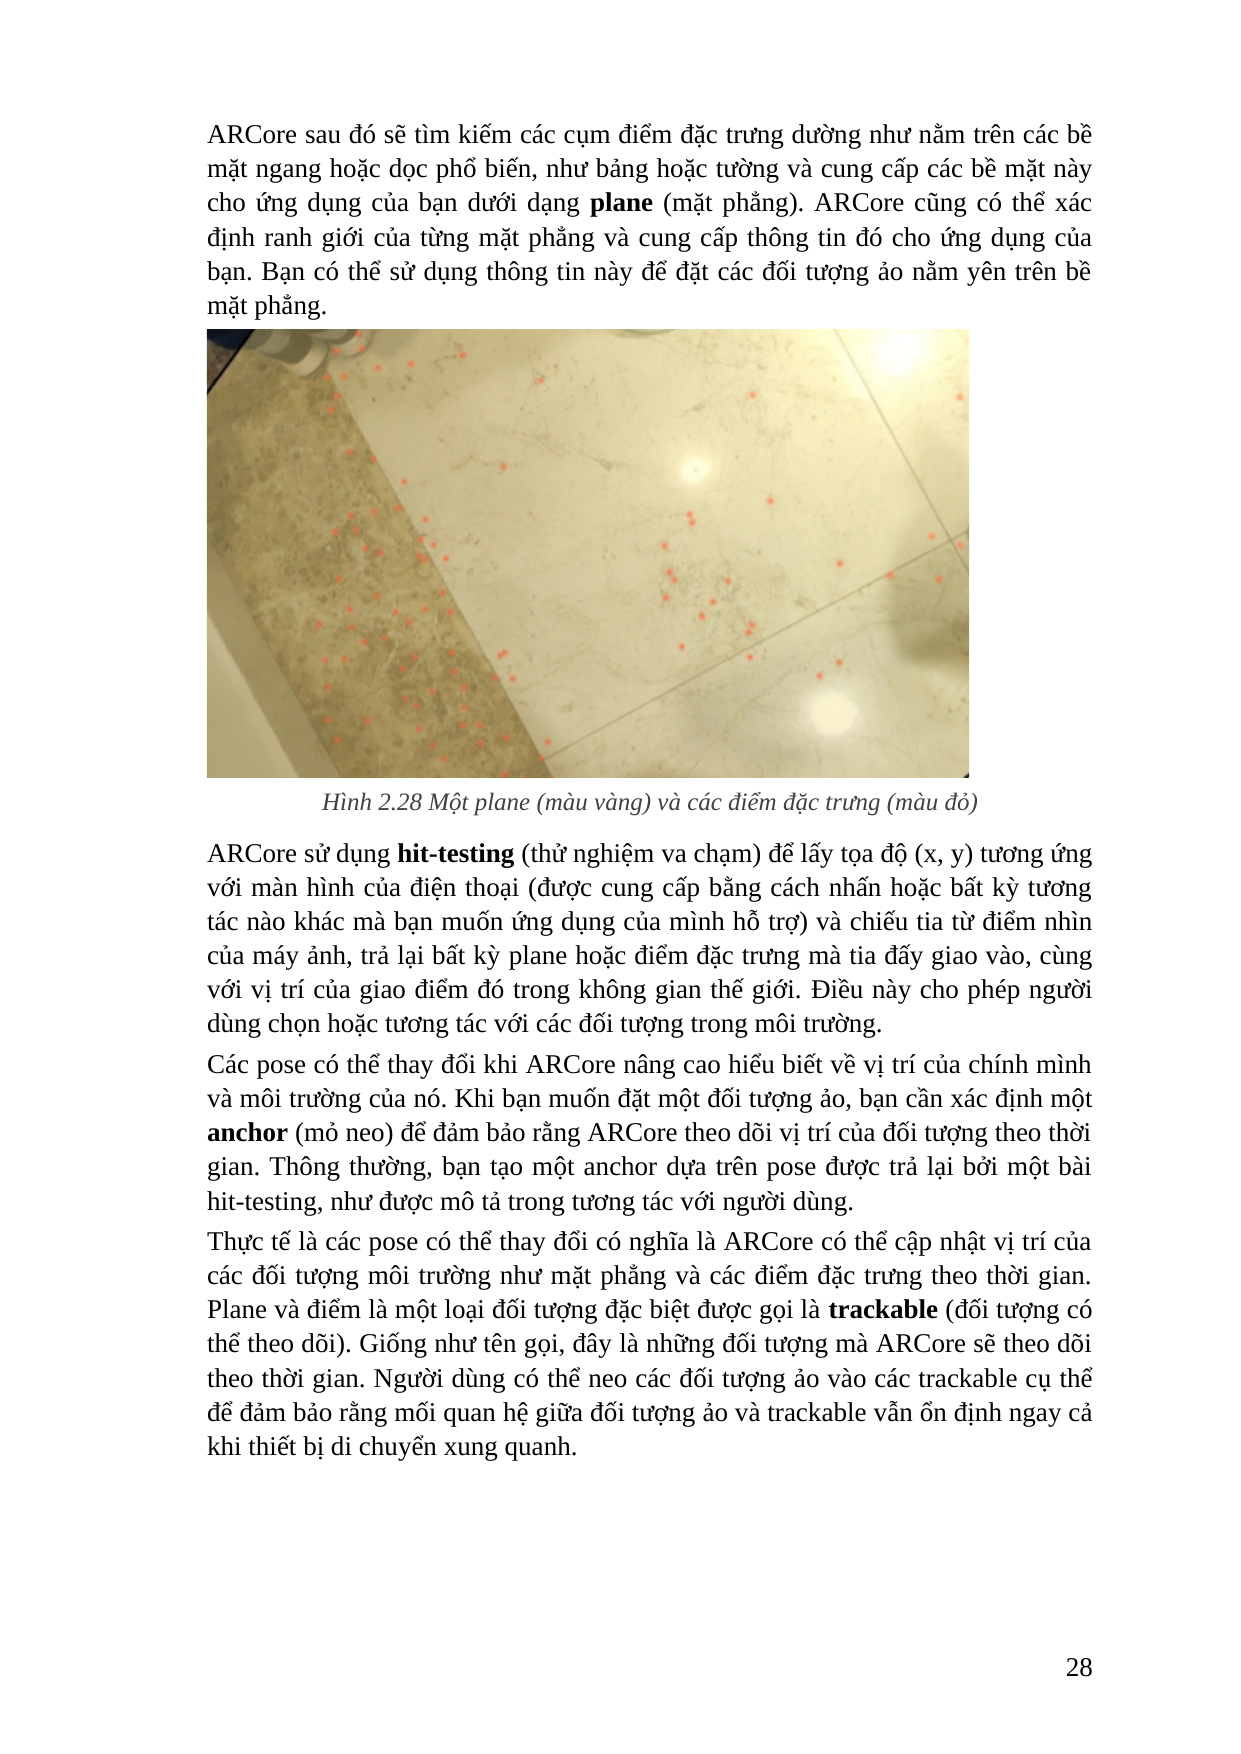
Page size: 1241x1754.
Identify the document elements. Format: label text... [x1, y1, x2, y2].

text ARCore sau đó sẽ tìm kiếm các cụm điểm đặc trưng dường như nằm trên các bề mặt ngang hoặc dọc phổ biến, như bảng hoặc tường và cung cấp các bề mặt này cho ứng dụng của bạn dưới dạng plane (mặt phẳng). ARCore cũng có thể xác định ranh giới của từng mặt phẳng và cung cấp thông tin đó cho ứng dụng của bạn. Bạn có thể sử dụng thông tin này để đặt các đối tượng ảo nằm yên trên bề mặt phẳng. [207, 118, 1092, 320]
text ARCore sử dụng hit-testing (thử nghiệm va chạm) để lấy tọa độ (x, y) tương ứng với màn hình của điện thoại (được cung cấp bằng cách nhấn hoặc bất kỳ tương tác nào khác mà bạn muốn ứng dụng của mình hỗ trợ) và chiếu tia từ điểm nhìn của máy ảnh, trả lại bất kỳ plane hoặc điểm đặc trưng mà tia đấy giao vào, cùng với vị trí của giao điểm đó trong không gian thế giới. Điều này cho phép người dùng chọn hoặc tương tác với các đối tượng trong môi trường. [207, 837, 1092, 1039]
text Các pose có thể thay đổi khi ARCore nâng cao hiểu biết về vị trí của chính mình và môi trường của nó. Khi bạn muốn đặt một đối tượng ảo, bạn cần xác định một anchor (mỏ neo) để đảm bảo rằng ARCore theo dõi vị trí của đối tượng theo thời gian. Thông thường, bạn tạo một anchor dựa trên pose được trả lại bởi một bài hit-testing, như được mô tả trong tương tác với người dùng. [207, 1048, 1092, 1216]
picture [206, 329, 970, 778]
text Thực tế là các pose có thể thay đổi có nghĩa là ARCore có thể cập nhật vị trí của các đối tượng môi trường như mặt phẳng và các điểm đặc trưng theo thời gian. Plane và điểm là một loại đối tượng đặc biệt được gọi là trackable (đối tượng có thể theo dõi). Giống như tên gọi, đây là những đối tượng mà ARCore sẽ theo dõi theo thời gian. Người dùng có thể neo các đối tượng ảo vào các trackable cụ thể để đảm bảo rằng mối quan hệ giữa đối tượng ảo và trackable vẫn ổn định ngay cả khi thiết bị di chuyển xung quanh. [207, 1225, 1092, 1461]
